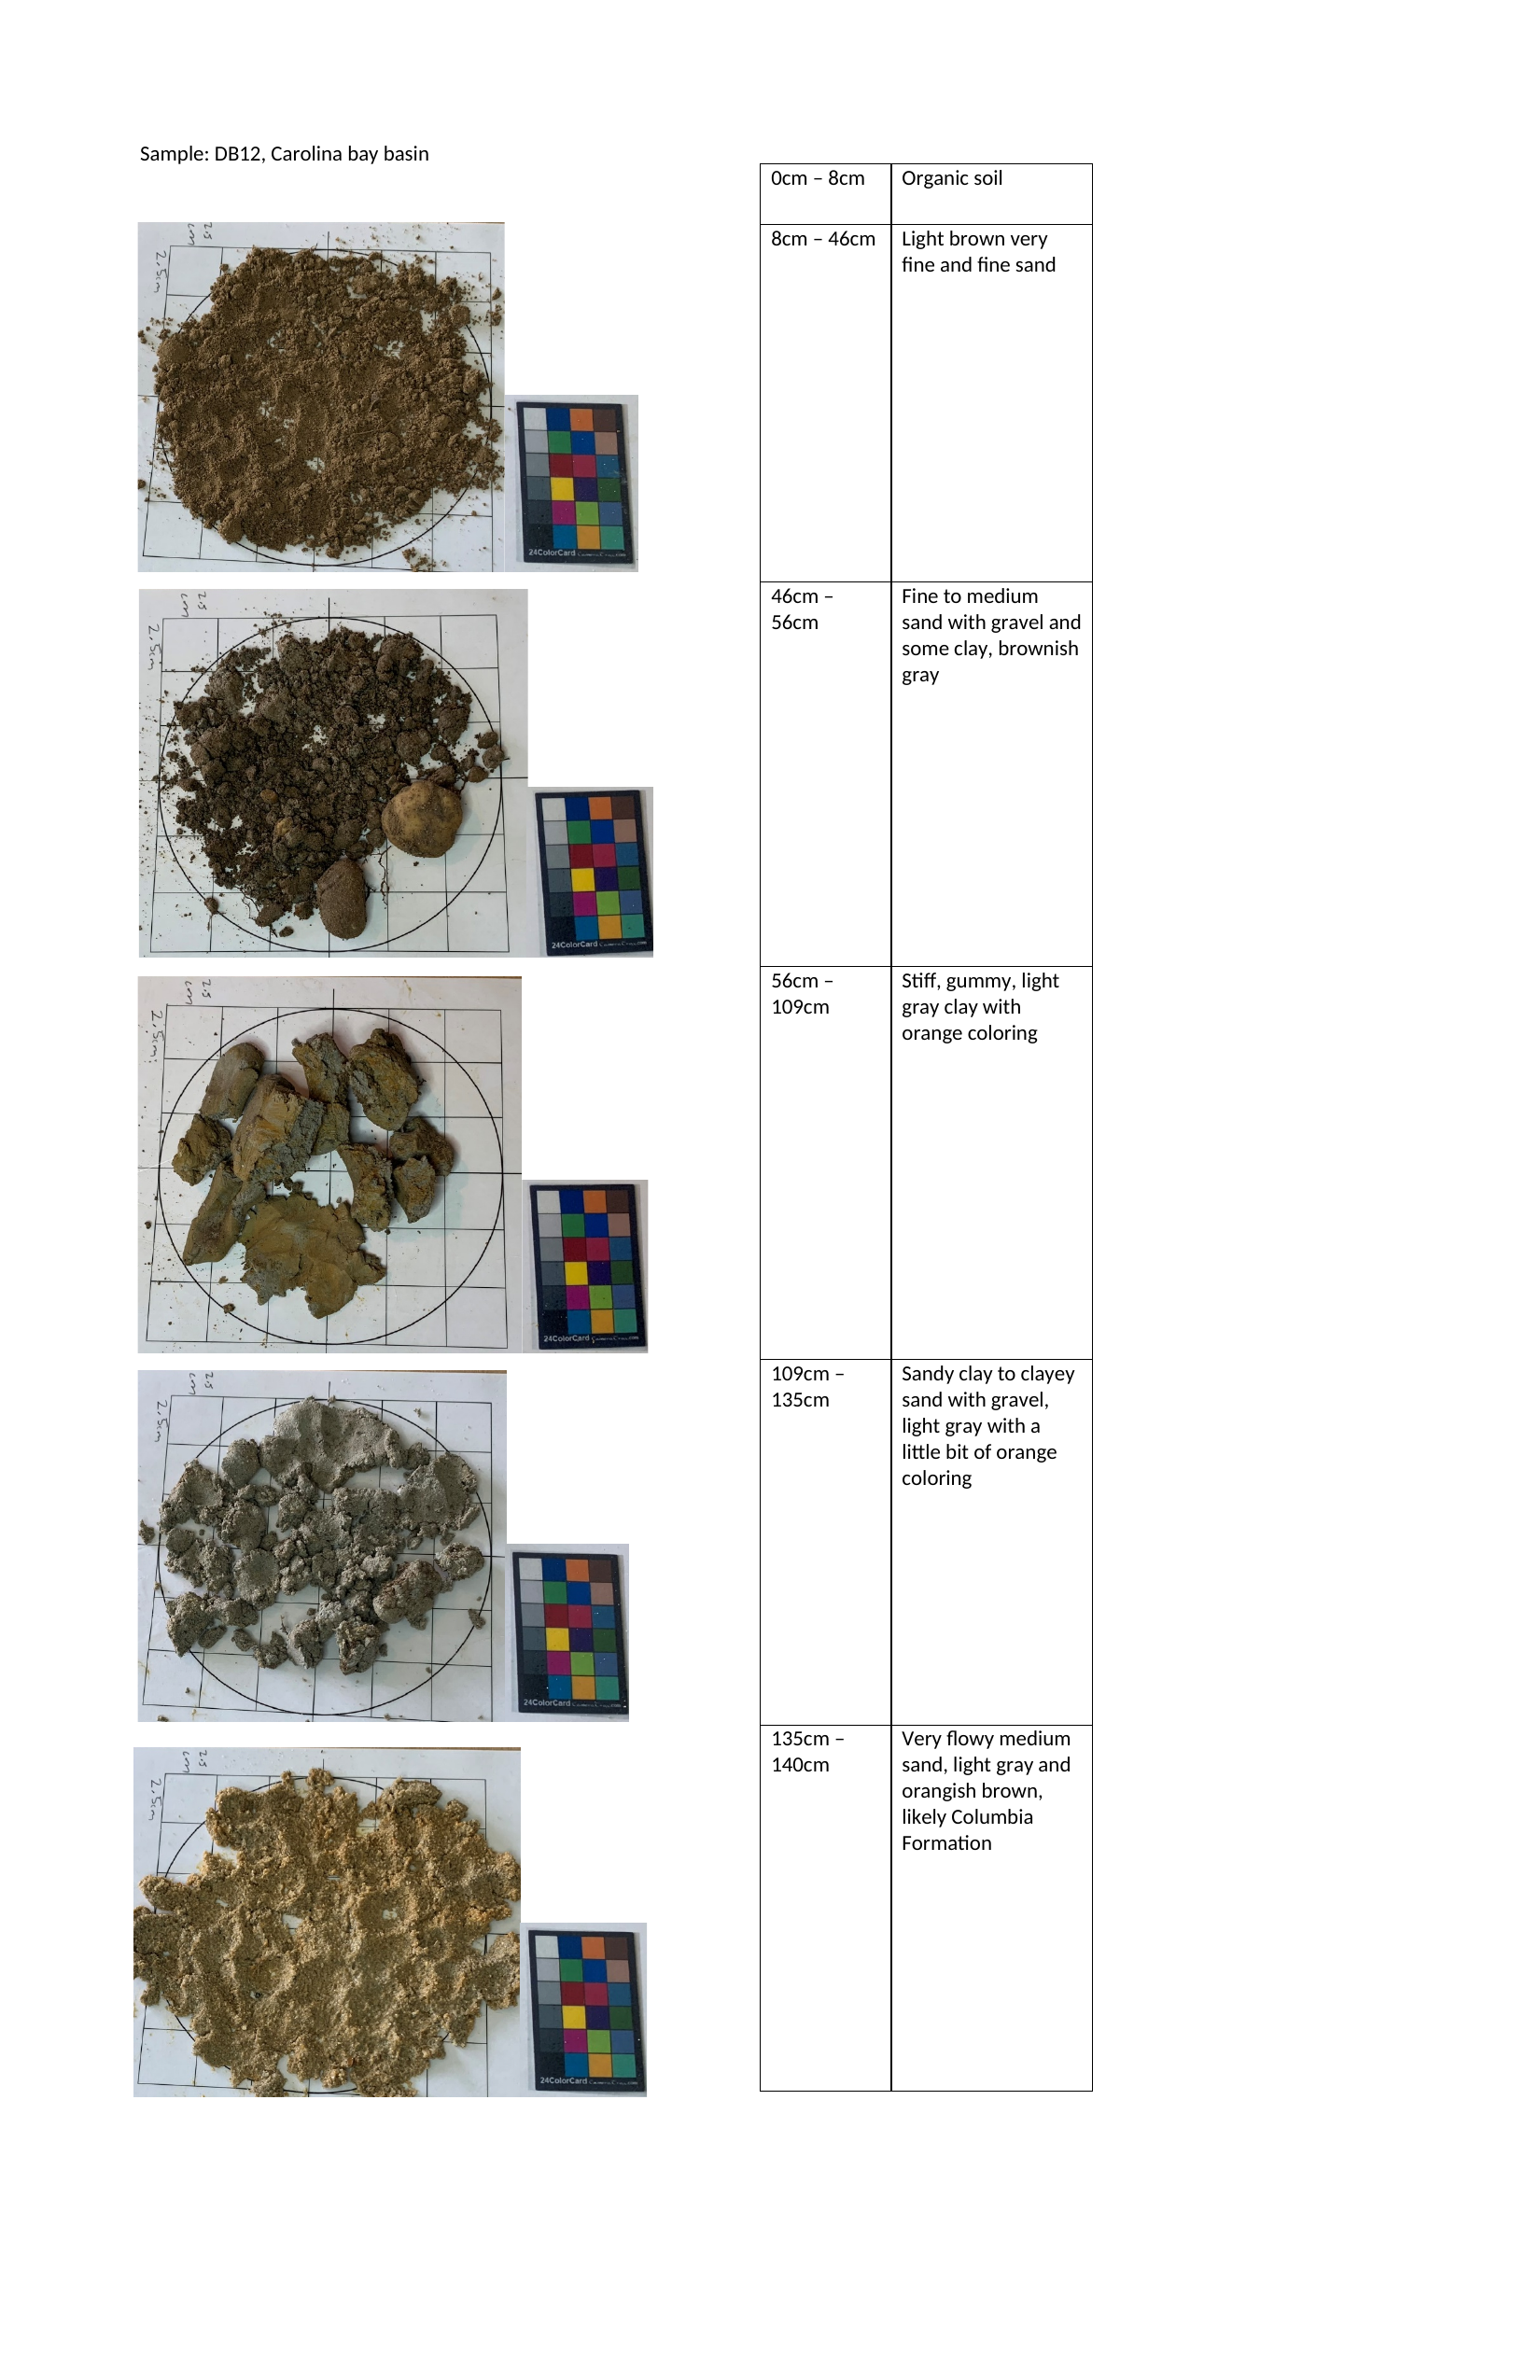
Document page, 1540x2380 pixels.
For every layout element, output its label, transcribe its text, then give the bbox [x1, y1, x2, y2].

picture [137, 222, 638, 572]
table_cell Very flowy medium sand, light gray and orangish brown, likely Columbia Formation [892, 1726, 1092, 2091]
table_cell Light brown very fine and fine sand [892, 225, 1092, 581]
table_cell Fine to medium sand with gravel and some clay, brownish gray [892, 582, 1092, 966]
table_cell 8cm – 46cm [761, 225, 890, 581]
picture [133, 1747, 648, 2097]
table_cell 135cm – 140cm [761, 1726, 890, 2091]
table_cell 46cm – 56cm [761, 582, 890, 966]
picture [137, 976, 649, 1353]
picture [137, 1370, 629, 1722]
table_header 0cm – 8cm [761, 164, 890, 224]
table_cell 56cm – 109cm [761, 967, 890, 1359]
table_header Organic soil [892, 164, 1092, 224]
picture [138, 589, 653, 958]
text Sample: DB12, Carolina bay basin [140, 140, 1400, 166]
table_cell Sandy clay to clayey sand with gravel, light gray with a little bit of orange coloring [892, 1360, 1092, 1724]
table_cell Stiff, gummy, light gray clay with orange coloring [892, 967, 1092, 1359]
table_cell 109cm – 135cm [761, 1360, 890, 1724]
